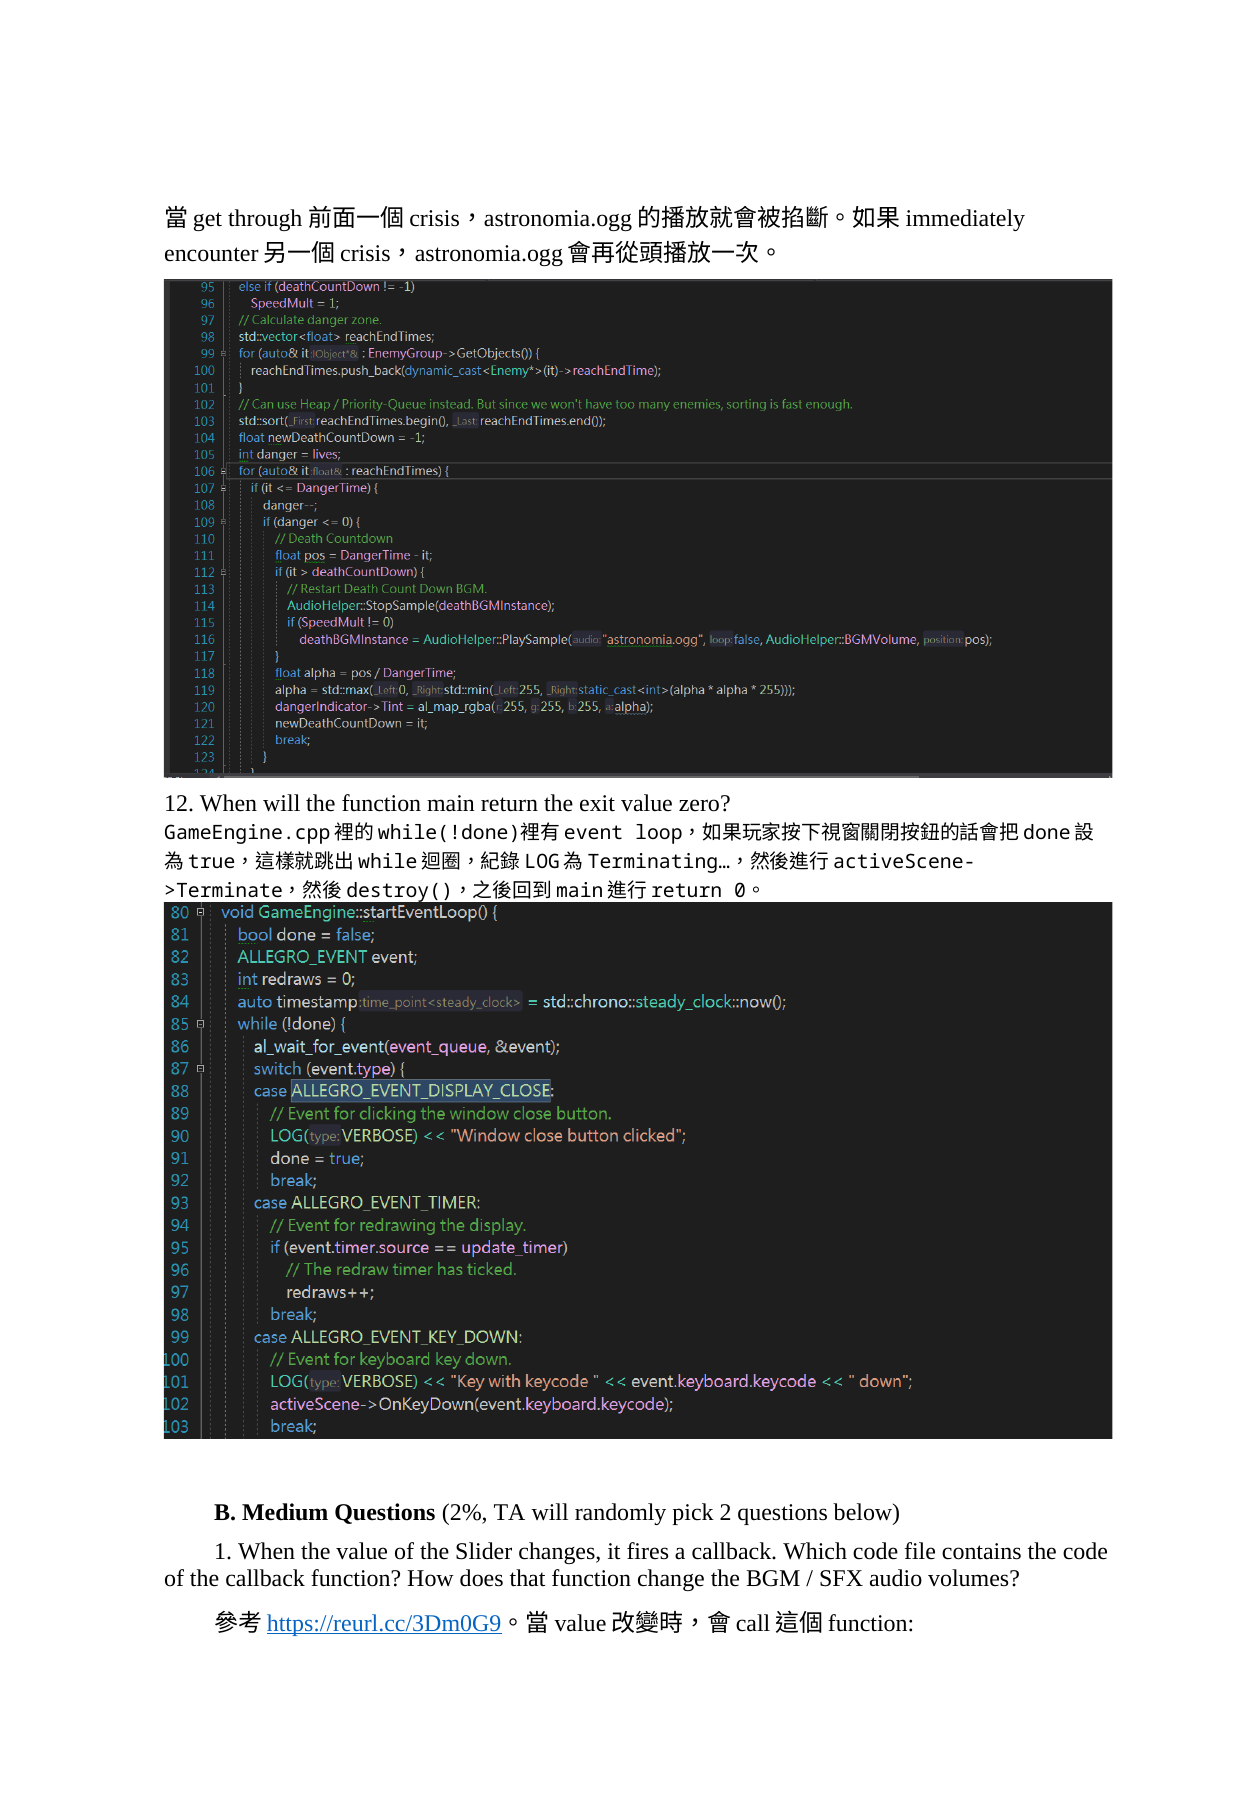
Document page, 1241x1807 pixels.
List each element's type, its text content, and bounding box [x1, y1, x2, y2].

list 1. When the value of the Slider changes, it fires a callback. Which code file contains the code of the callback function? How does that function change the BGM / SFX audio volumes? [164, 1537, 1112, 1592]
list B. Medium Questions (2%, TA will randomly pick 2 questions below) [164, 1497, 1112, 1525]
picture [163, 902, 1113, 1439]
picture [163, 279, 1113, 778]
text 12. When will the function main return the exit value zero? [164, 789, 1112, 817]
text 當get through 前面一個crisis，astronomia.ogg的播放就會被掐斷。如果immediately encounter另一個crisis，astronomia.ogg會再從頭播放一次。 [164, 199, 1112, 268]
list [164, 1603, 1112, 1638]
text GameEngine.cpp裡的while(!done)裡有event loop，如果玩家按下視窗關閉按鈕的話會把done設為true，這樣就跳出while迴圈，紀錄LOG為Terminating…，然後進行activeScene->Terminate，然後destroy()，之後回到main進行return 0。 [164, 817, 1112, 902]
